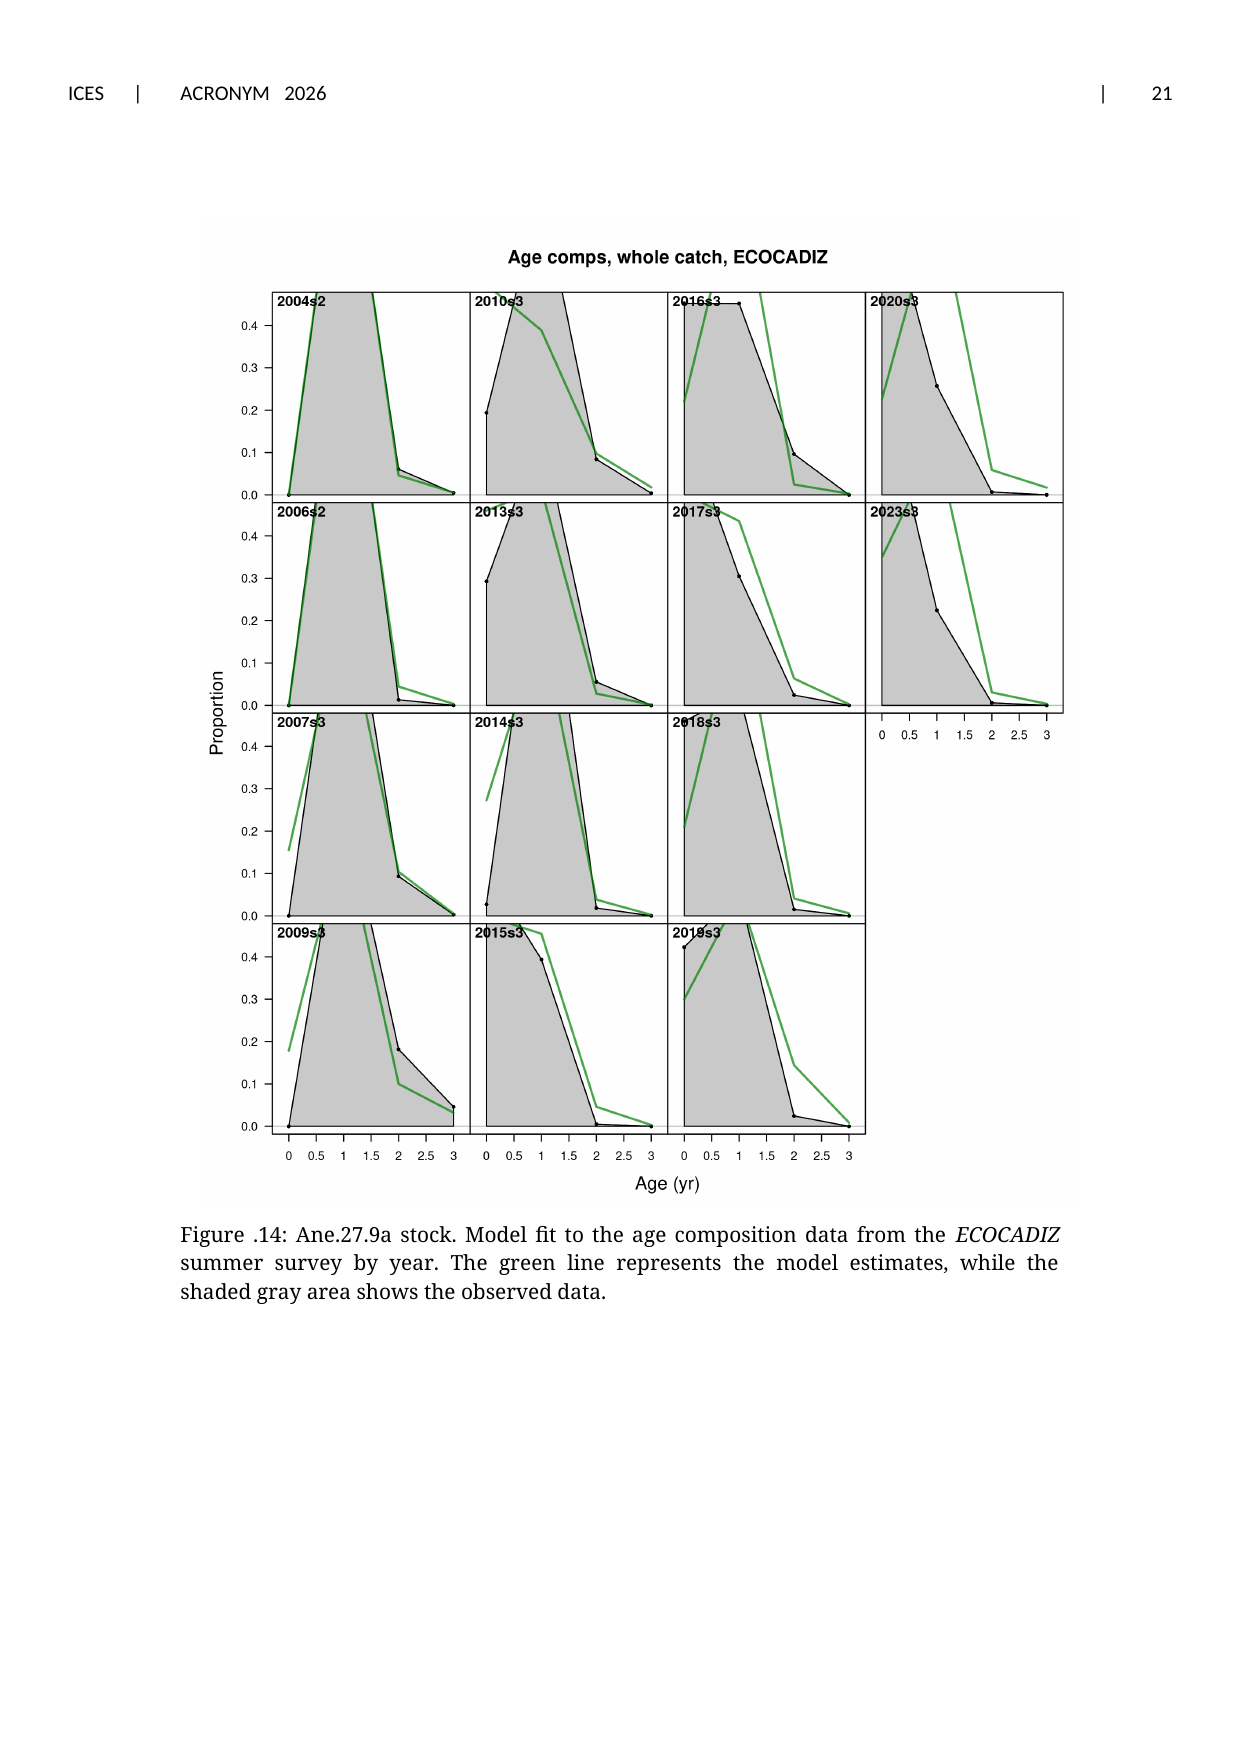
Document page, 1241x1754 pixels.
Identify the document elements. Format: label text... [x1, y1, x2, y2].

picture [198, 218, 1079, 1208]
text Figure .: Ane.27.9a stock. Model fit to the age composition data from the ECOCADIZ summer survey by year. The green line represents the model estimates, while the shaded gray area shows the observed data. [180, 1220, 1060, 1305]
